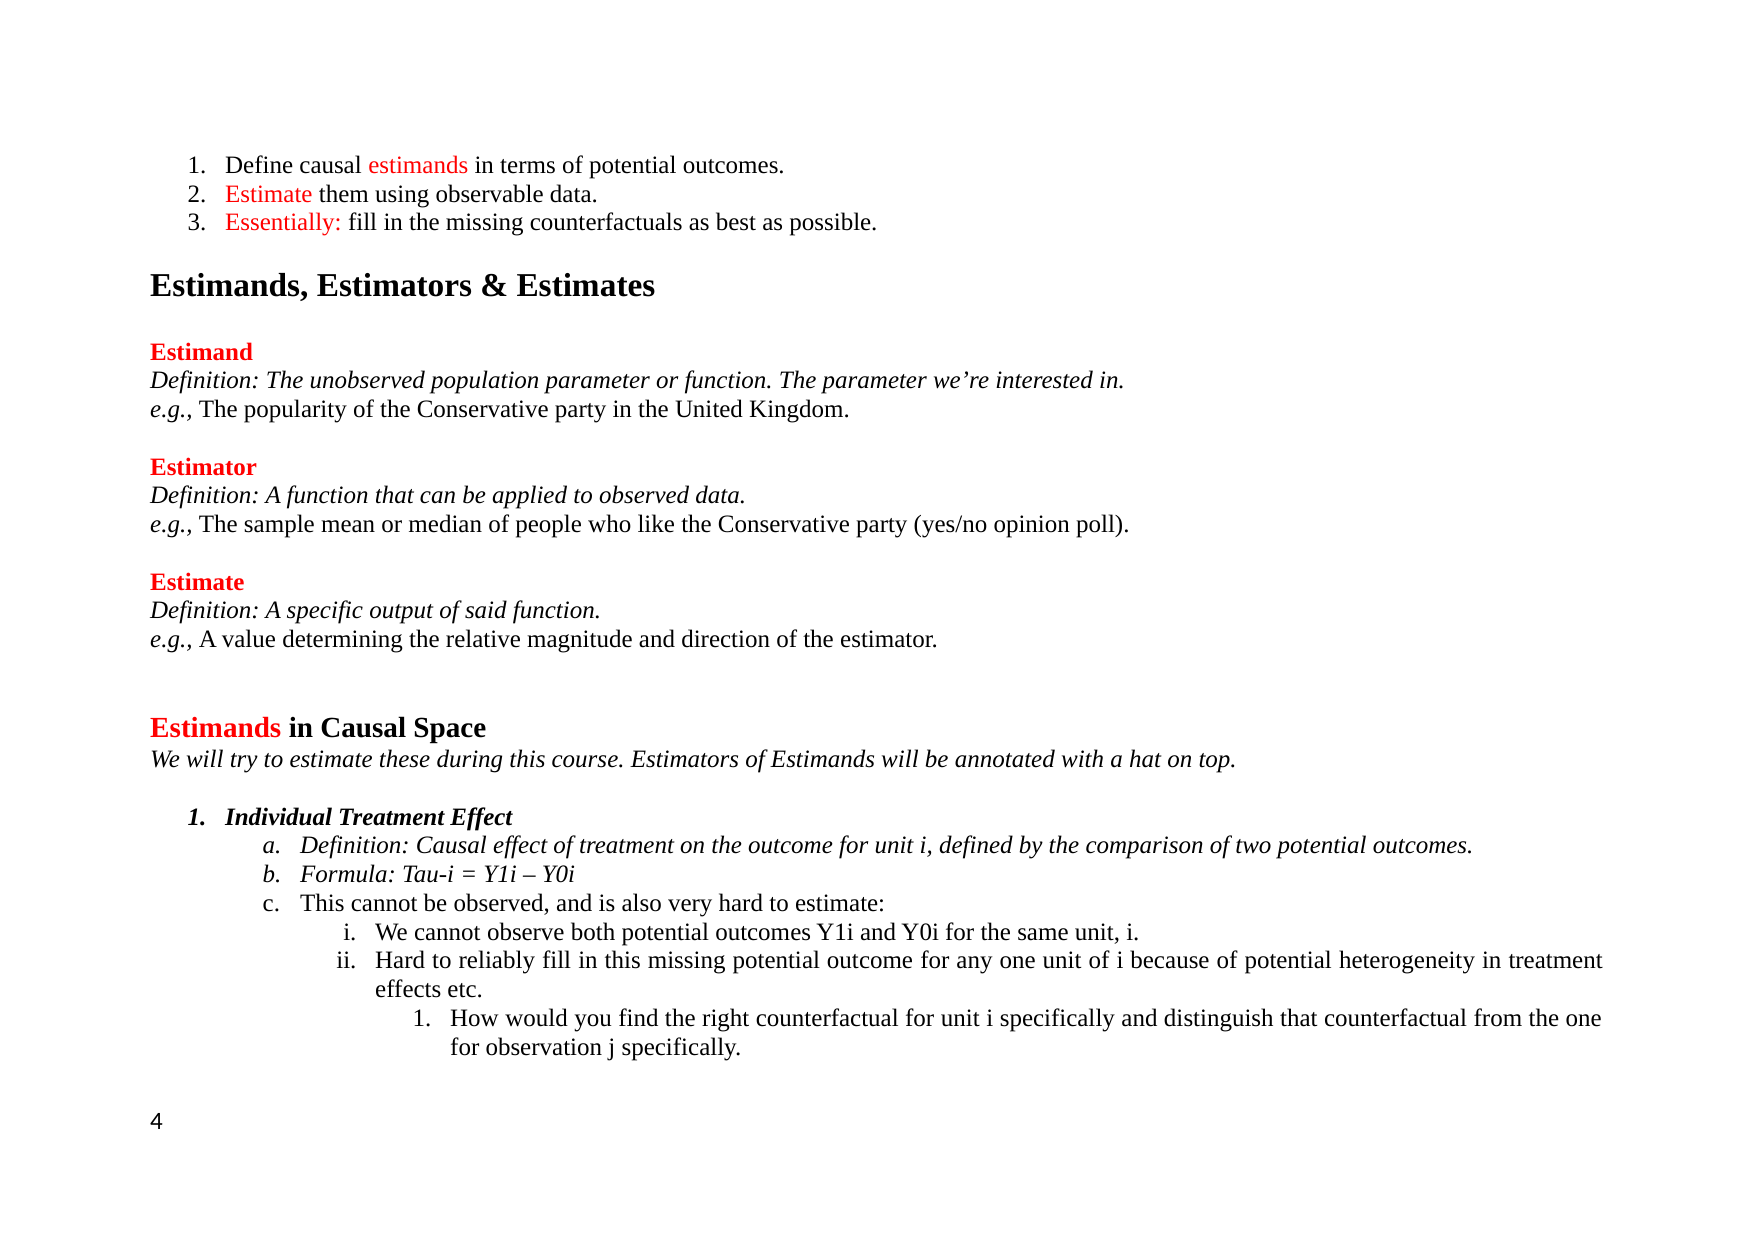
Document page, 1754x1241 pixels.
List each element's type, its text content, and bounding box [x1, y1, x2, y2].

text Estimator [150, 452, 1604, 481]
text Definition: A function that can be applied to observed data. [150, 481, 1604, 509]
text Estimand [150, 337, 1604, 366]
text Definition: The unobserved population parameter or function. The parameter we’re interested in. [150, 366, 1604, 394]
list We cannot observe both potential outcomes Y1i and Y0i for the same unit, i. [356, 917, 1604, 945]
list Individual Treatment Effect [187, 802, 1604, 830]
list Define causal estimands in terms of potential outcomes. [187, 150, 1604, 179]
list Formula: Tau-i = Y1i – Y0i [262, 859, 1604, 888]
text Estimands, Estimators & Estimates [150, 265, 1604, 303]
list How would you find the right counterfactual for unit i specifically and distinguish that counterfactual from the one for observation j specifically. [412, 1003, 1604, 1060]
text e.g., The popularity of the Conservative party in the United Kingdom. [150, 394, 1604, 423]
list Estimate them using observable data. [187, 179, 1604, 207]
list This cannot be observed, and is also very hard to estimate: [262, 888, 1604, 917]
text Definition: A specific output of said function. [150, 596, 1604, 624]
list Hard to reliably fill in this missing potential outcome for any one unit of i because of potential heterogeneity in treatment effects etc. [356, 945, 1604, 1003]
list Essentially: fill in the missing counterfactuals as best as possible. [187, 207, 1604, 236]
list Definition: Causal effect of treatment on the outcome for unit i, defined by the comparison of two potential outcomes. [262, 830, 1604, 859]
text Estimands in Causal Space [150, 711, 1604, 744]
text e.g., The sample mean or median of people who like the Conservative party (yes/no opinion poll). [150, 509, 1604, 538]
text We will try to estimate these during this course. Estimators of Estimands will be annotated with a hat on top. [150, 744, 1604, 773]
text Estimate [150, 567, 1604, 596]
text e.g., A value determining the relative magnitude and direction of the estimator. [150, 624, 1604, 653]
